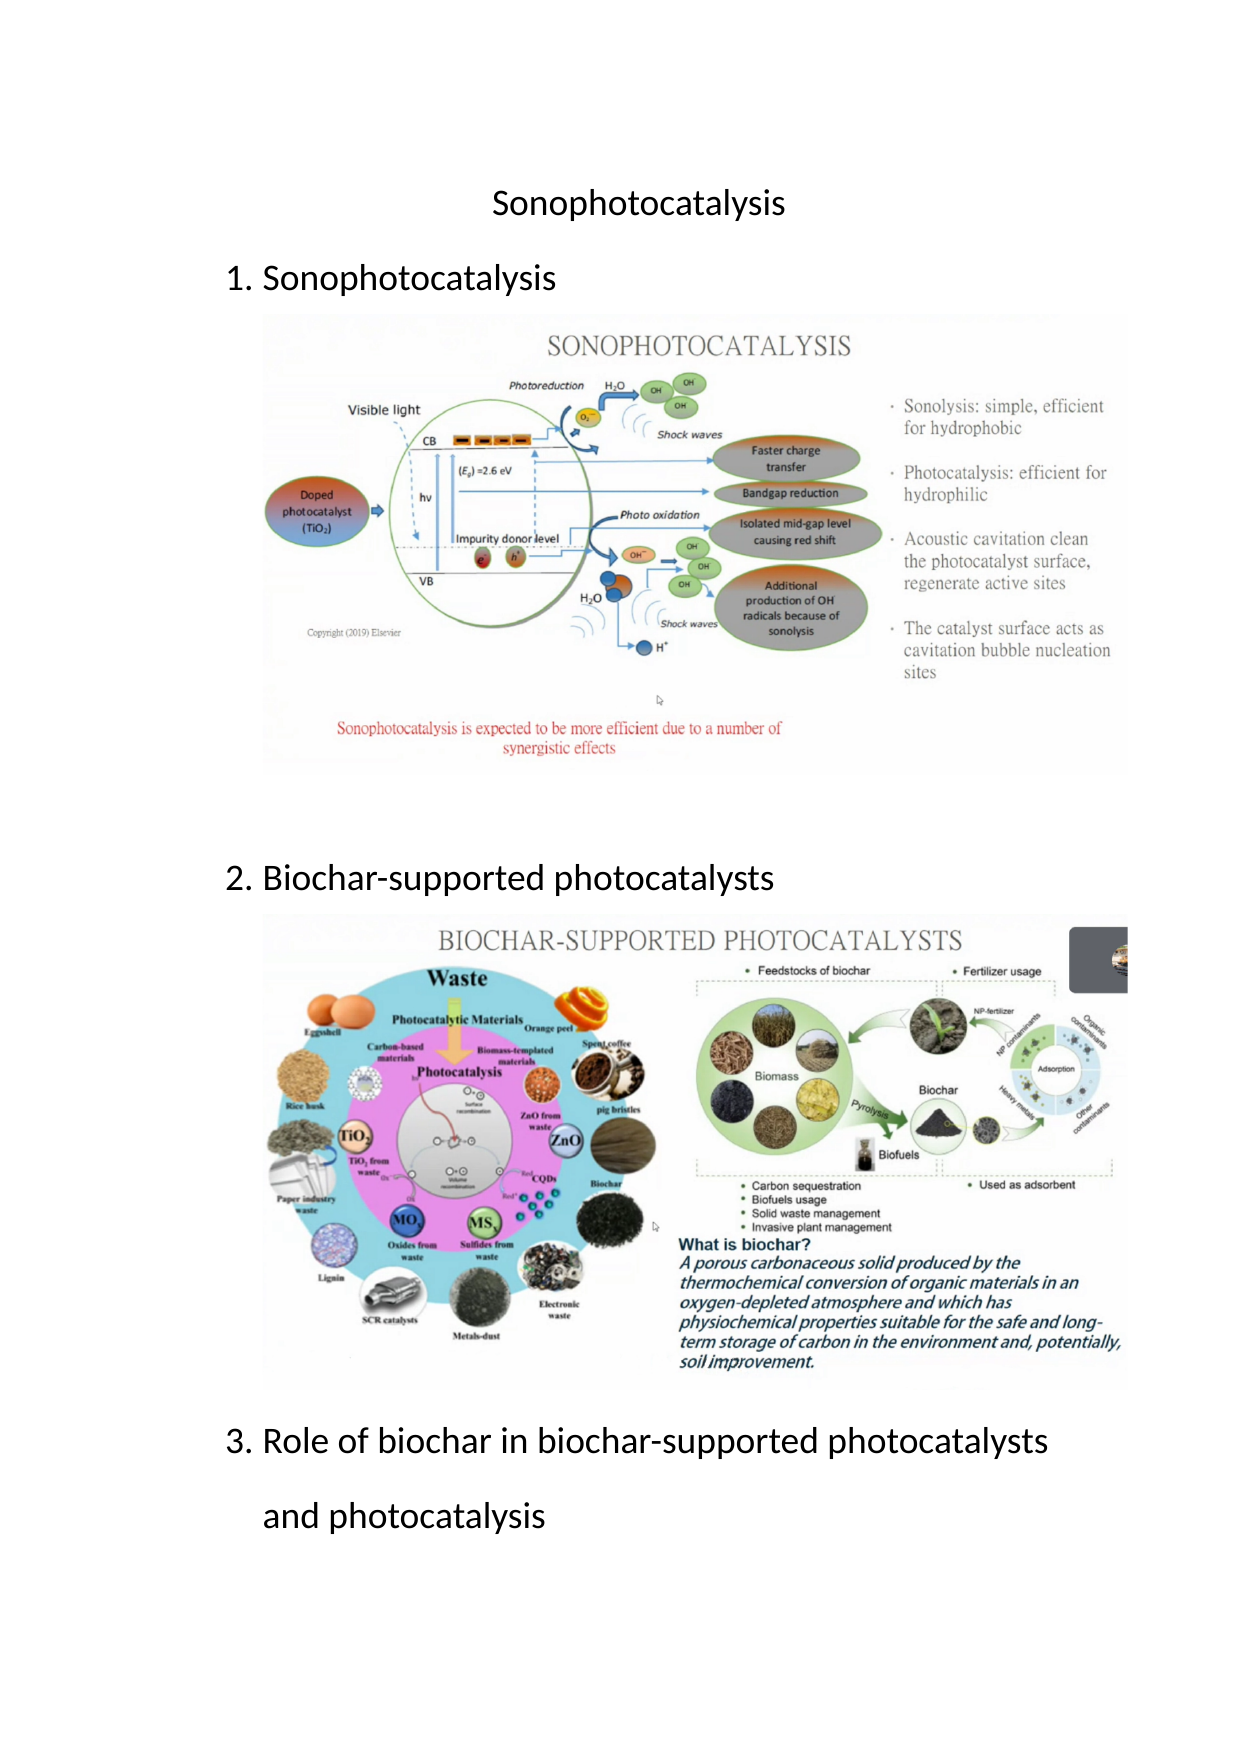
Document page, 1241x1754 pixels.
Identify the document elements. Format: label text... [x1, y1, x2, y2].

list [225, 1402, 1053, 1552]
list Sonophotocatalysis [225, 164, 1053, 239]
picture [262, 314, 1128, 775]
picture [262, 914, 1128, 1390]
